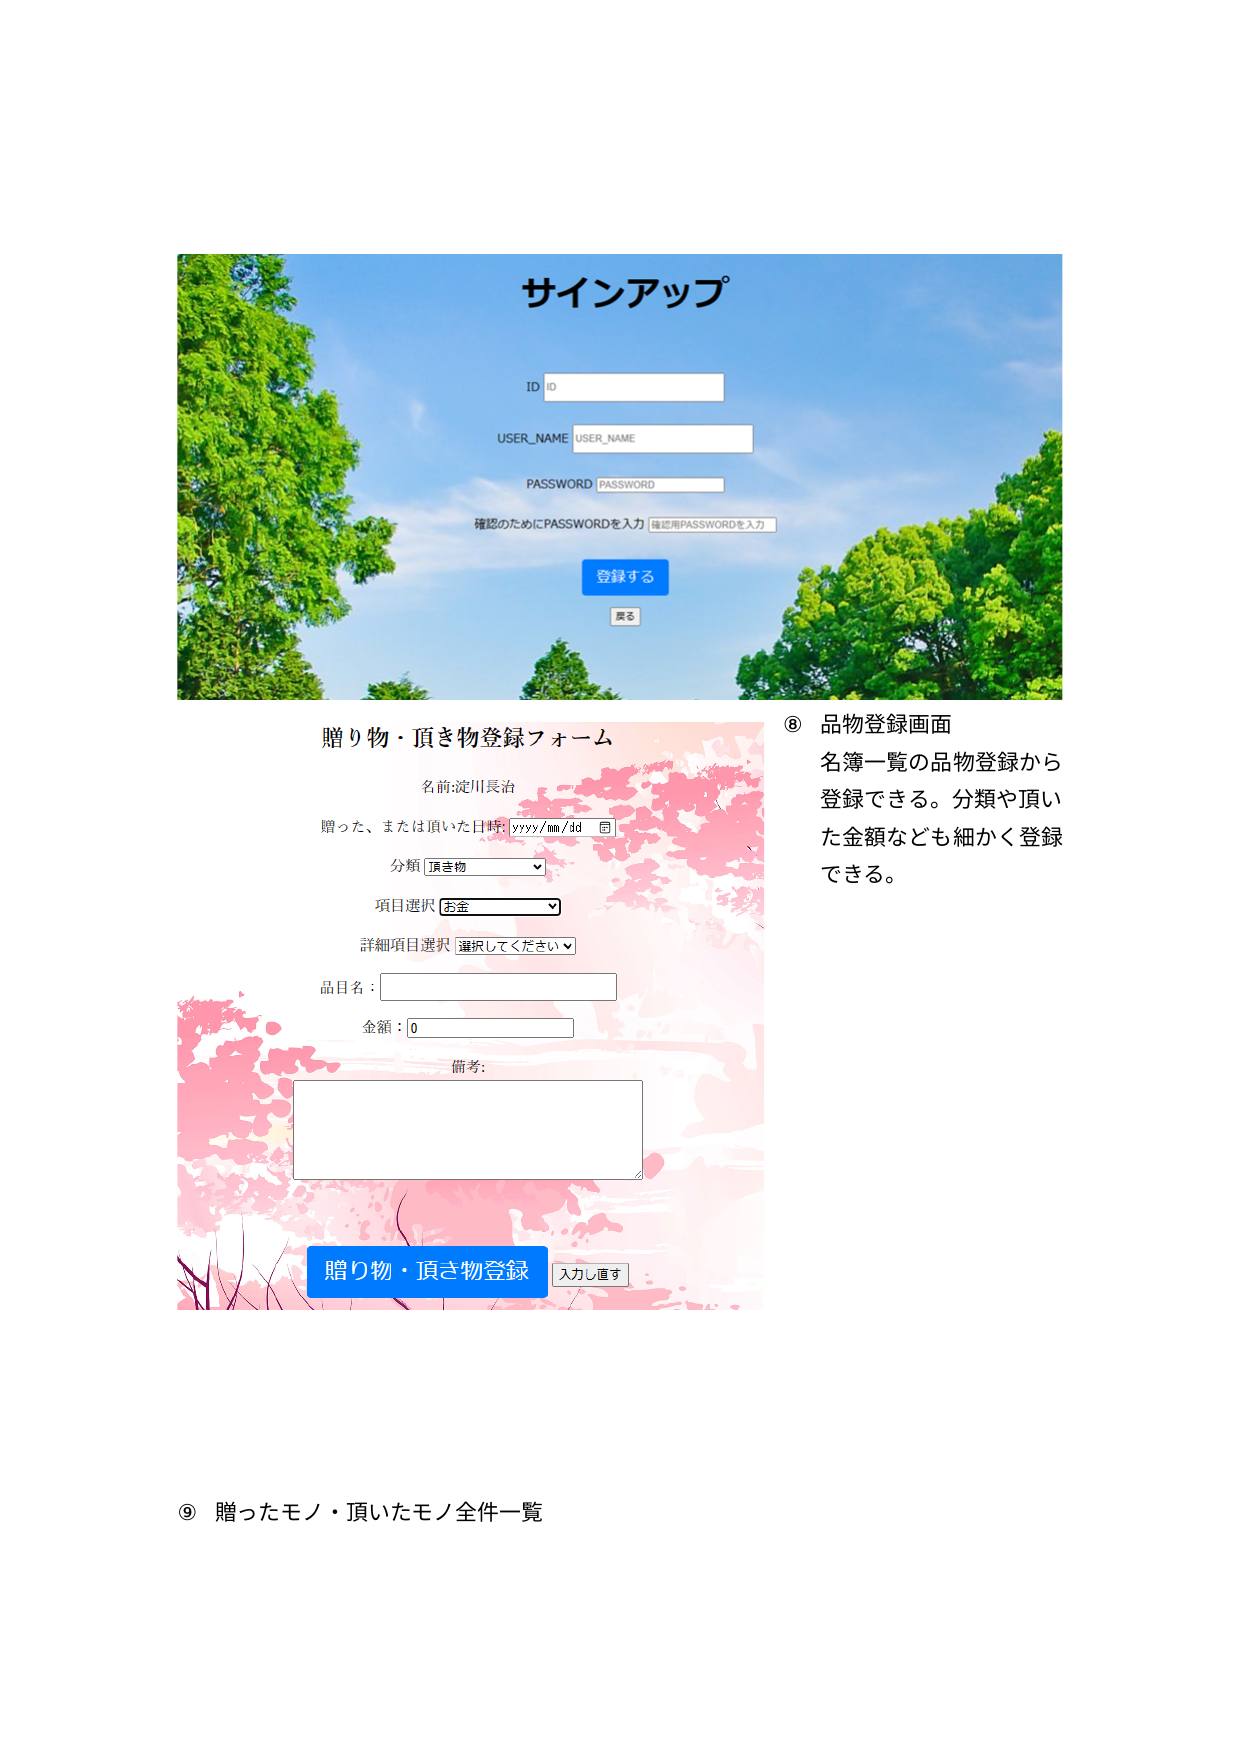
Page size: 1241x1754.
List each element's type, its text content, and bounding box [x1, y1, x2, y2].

list 贈ったモノ・頂いたモノ全件一覧 [177, 1492, 1063, 1529]
list 名簿一覧の品物登録から登録できる。分類や頂いた金額なども細かく登録できる。 [765, 742, 1063, 892]
picture [177, 254, 1063, 700]
list 品物登録画面 [177, 704, 1063, 742]
picture [177, 722, 765, 1310]
